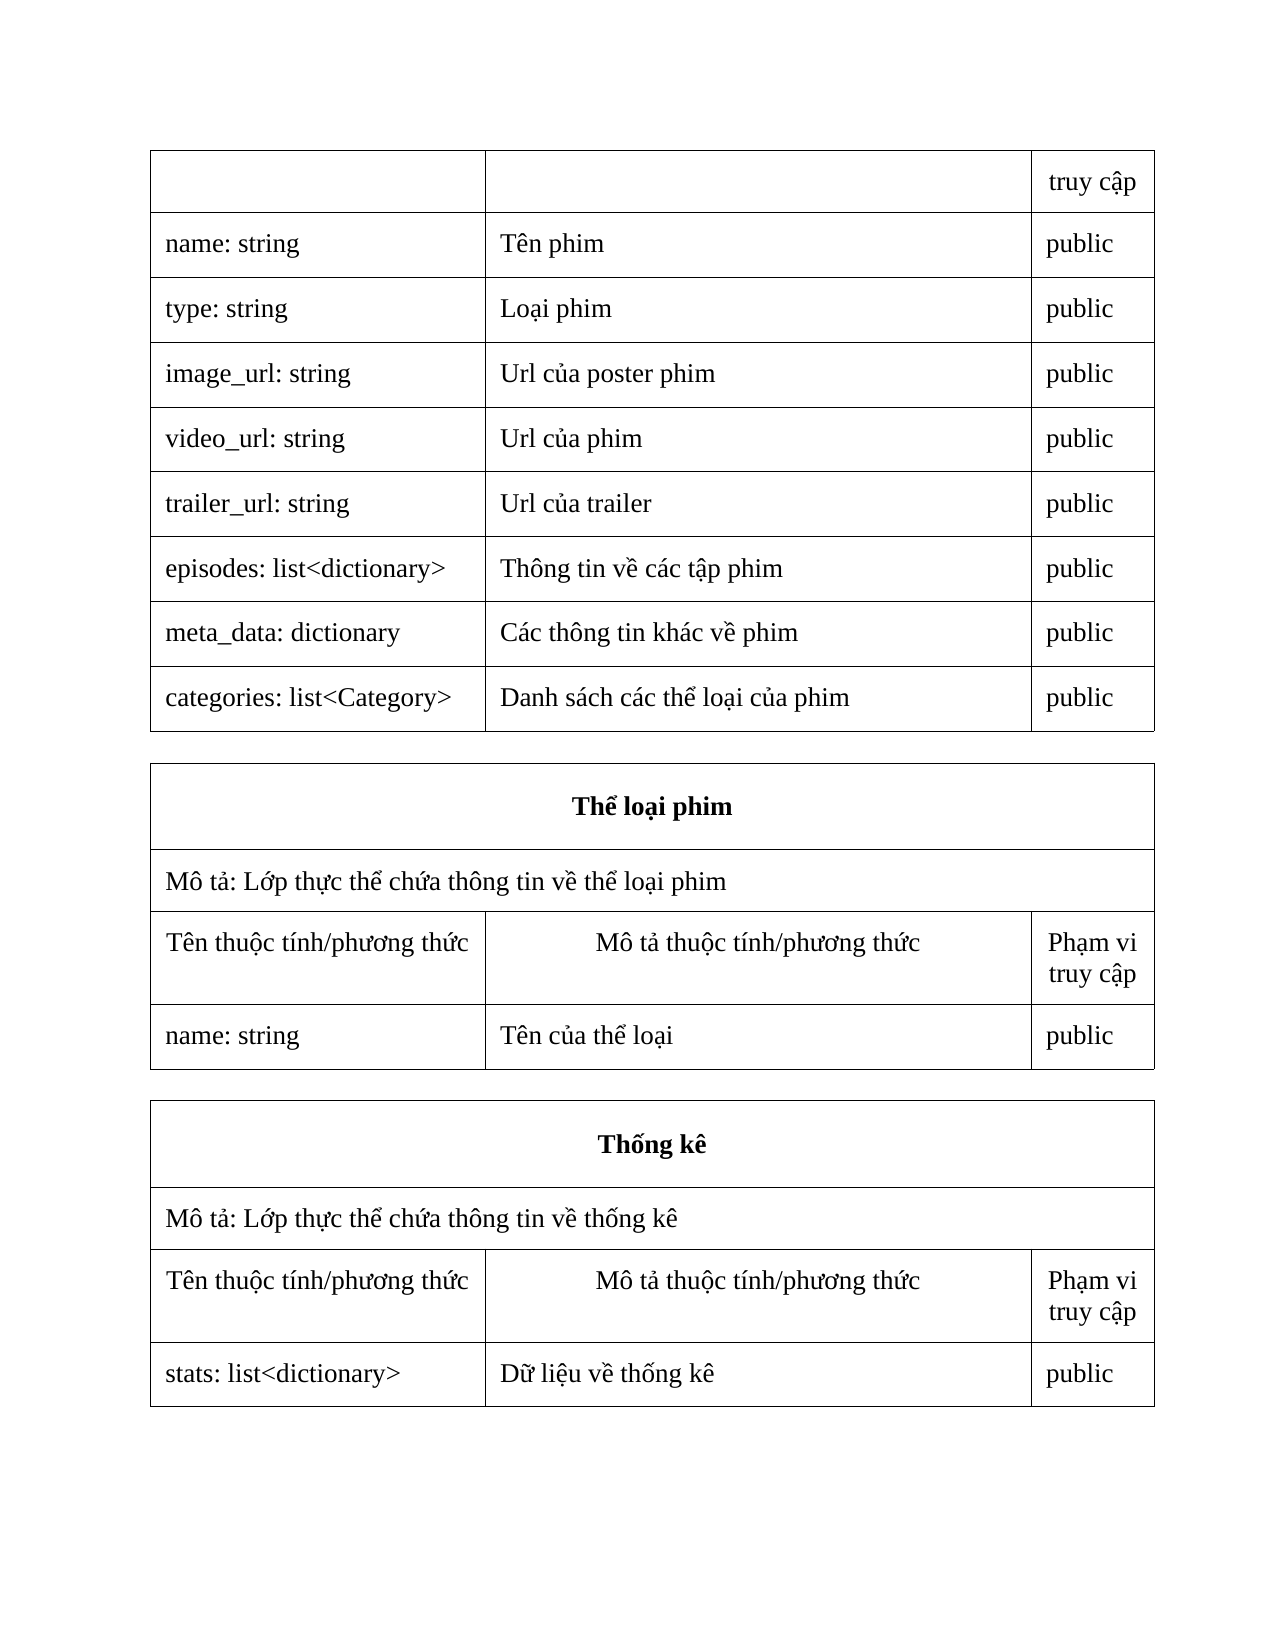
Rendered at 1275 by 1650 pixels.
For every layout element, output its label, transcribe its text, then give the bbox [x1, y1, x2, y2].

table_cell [486, 151, 1031, 212]
table_cell Phạm vi truy cập [1032, 1250, 1154, 1341]
table_cell Mô tả: Lớp thực thể chứa thông tin về thống kê [151, 1188, 1154, 1248]
table_cell public [1032, 602, 1154, 666]
table_cell Thông tin về các tập phim [486, 537, 1031, 601]
table_cell Loại phim [486, 278, 1031, 341]
table_cell Các thông tin khác về phim [486, 602, 1031, 666]
table_cell Mô tả thuộc tính/phương thức [486, 1250, 1031, 1341]
table_cell Phạm vi truy cập [1032, 912, 1154, 1004]
table_cell image_url: string [151, 343, 485, 406]
table_cell Phạm vi truy cập [1032, 151, 1154, 212]
table_cell Tên thuộc tính/phương thức [151, 1250, 485, 1341]
table_cell meta_data: dictionary [151, 602, 485, 666]
table_cell public [1032, 1005, 1154, 1068]
table_cell Tên phim [486, 213, 1031, 277]
table_cell Dữ liệu về thống kê [486, 1343, 1031, 1406]
table_cell Tên của thể loại [486, 1005, 1031, 1068]
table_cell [151, 151, 485, 212]
table_header Thể loại phim [151, 764, 1154, 849]
table_cell trailer_url: string [151, 472, 485, 536]
table_cell Mô tả thuộc tính/phương thức [486, 912, 1031, 1004]
table_cell public [1032, 213, 1154, 277]
table_cell Mô tả: Lớp thực thể chứa thông tin về thể loại phim [151, 850, 1154, 911]
table_cell video_url: string [151, 408, 485, 471]
table_cell name: string [151, 1005, 485, 1068]
table_cell public [1032, 472, 1154, 536]
table_cell public [1032, 343, 1154, 406]
table_cell public [1032, 408, 1154, 471]
table_cell Danh sách các thể loại của phim [486, 667, 1031, 731]
table_cell Url của poster phim [486, 343, 1031, 406]
table_cell episodes: list<dictionary> [151, 537, 485, 601]
table_cell type: string [151, 278, 485, 341]
table_cell Url của phim [486, 408, 1031, 471]
table_cell Url của trailer [486, 472, 1031, 536]
table_cell public [1032, 667, 1154, 731]
table_cell public [1032, 278, 1154, 341]
table_cell Tên thuộc tính/phương thức [151, 912, 485, 1004]
table_cell categories: list<Category> [151, 667, 485, 731]
table_cell stats: list<dictionary> [151, 1343, 485, 1406]
table_cell name: string [151, 213, 485, 277]
table_cell public [1032, 1343, 1154, 1406]
table_header Thống kê [151, 1101, 1154, 1187]
table_cell public [1032, 537, 1154, 601]
